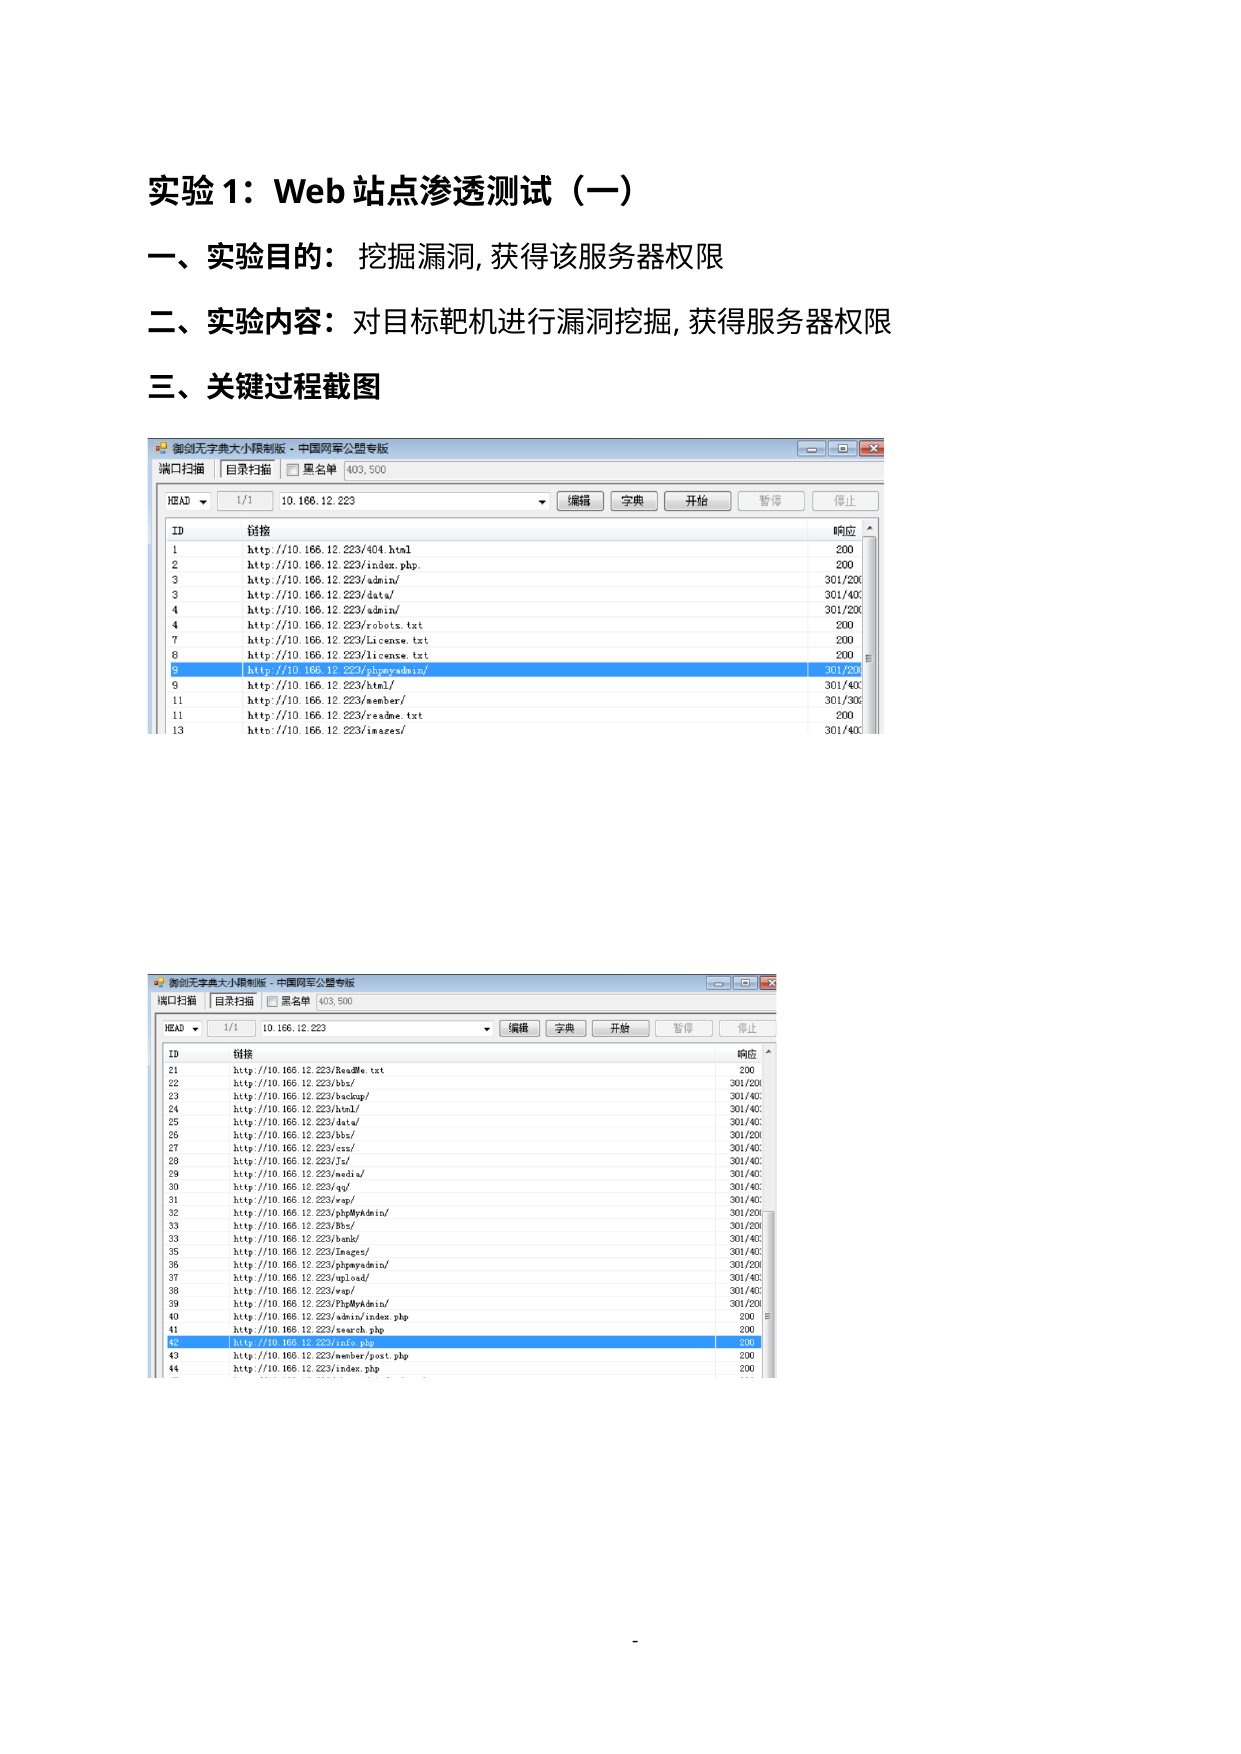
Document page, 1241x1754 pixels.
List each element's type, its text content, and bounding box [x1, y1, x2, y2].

text 实验1：Web站点渗透测试（一） [148, 157, 1122, 222]
text 一、实验目的： 挖掘漏洞, 获得该服务器权限 [148, 222, 1122, 287]
text 三、关键过程截图 [148, 352, 1122, 417]
picture [147, 438, 884, 734]
picture [147, 974, 777, 1378]
text 二、实验内容：对目标靶机进行漏洞挖掘, 获得服务器权限 [148, 287, 1122, 352]
